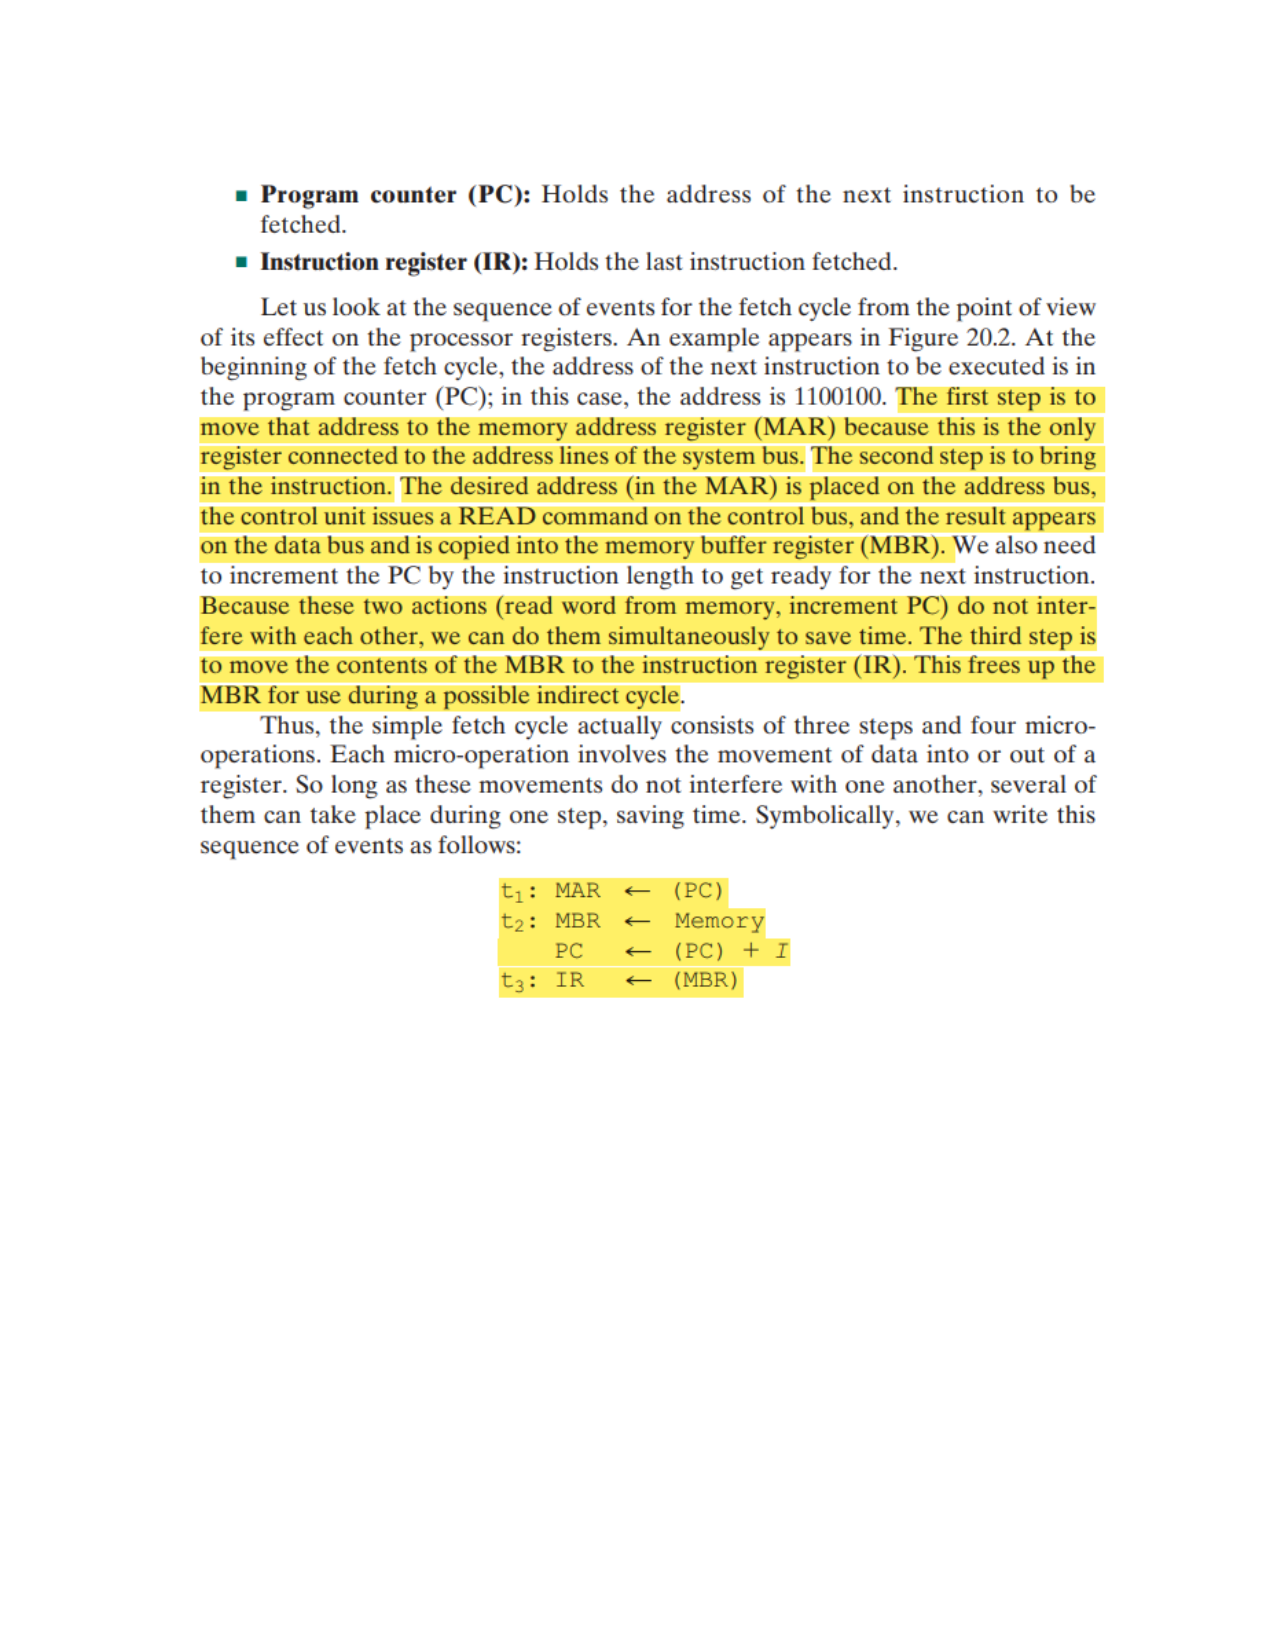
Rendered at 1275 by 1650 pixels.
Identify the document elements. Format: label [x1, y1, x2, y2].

picture [150, 150, 1125, 1013]
